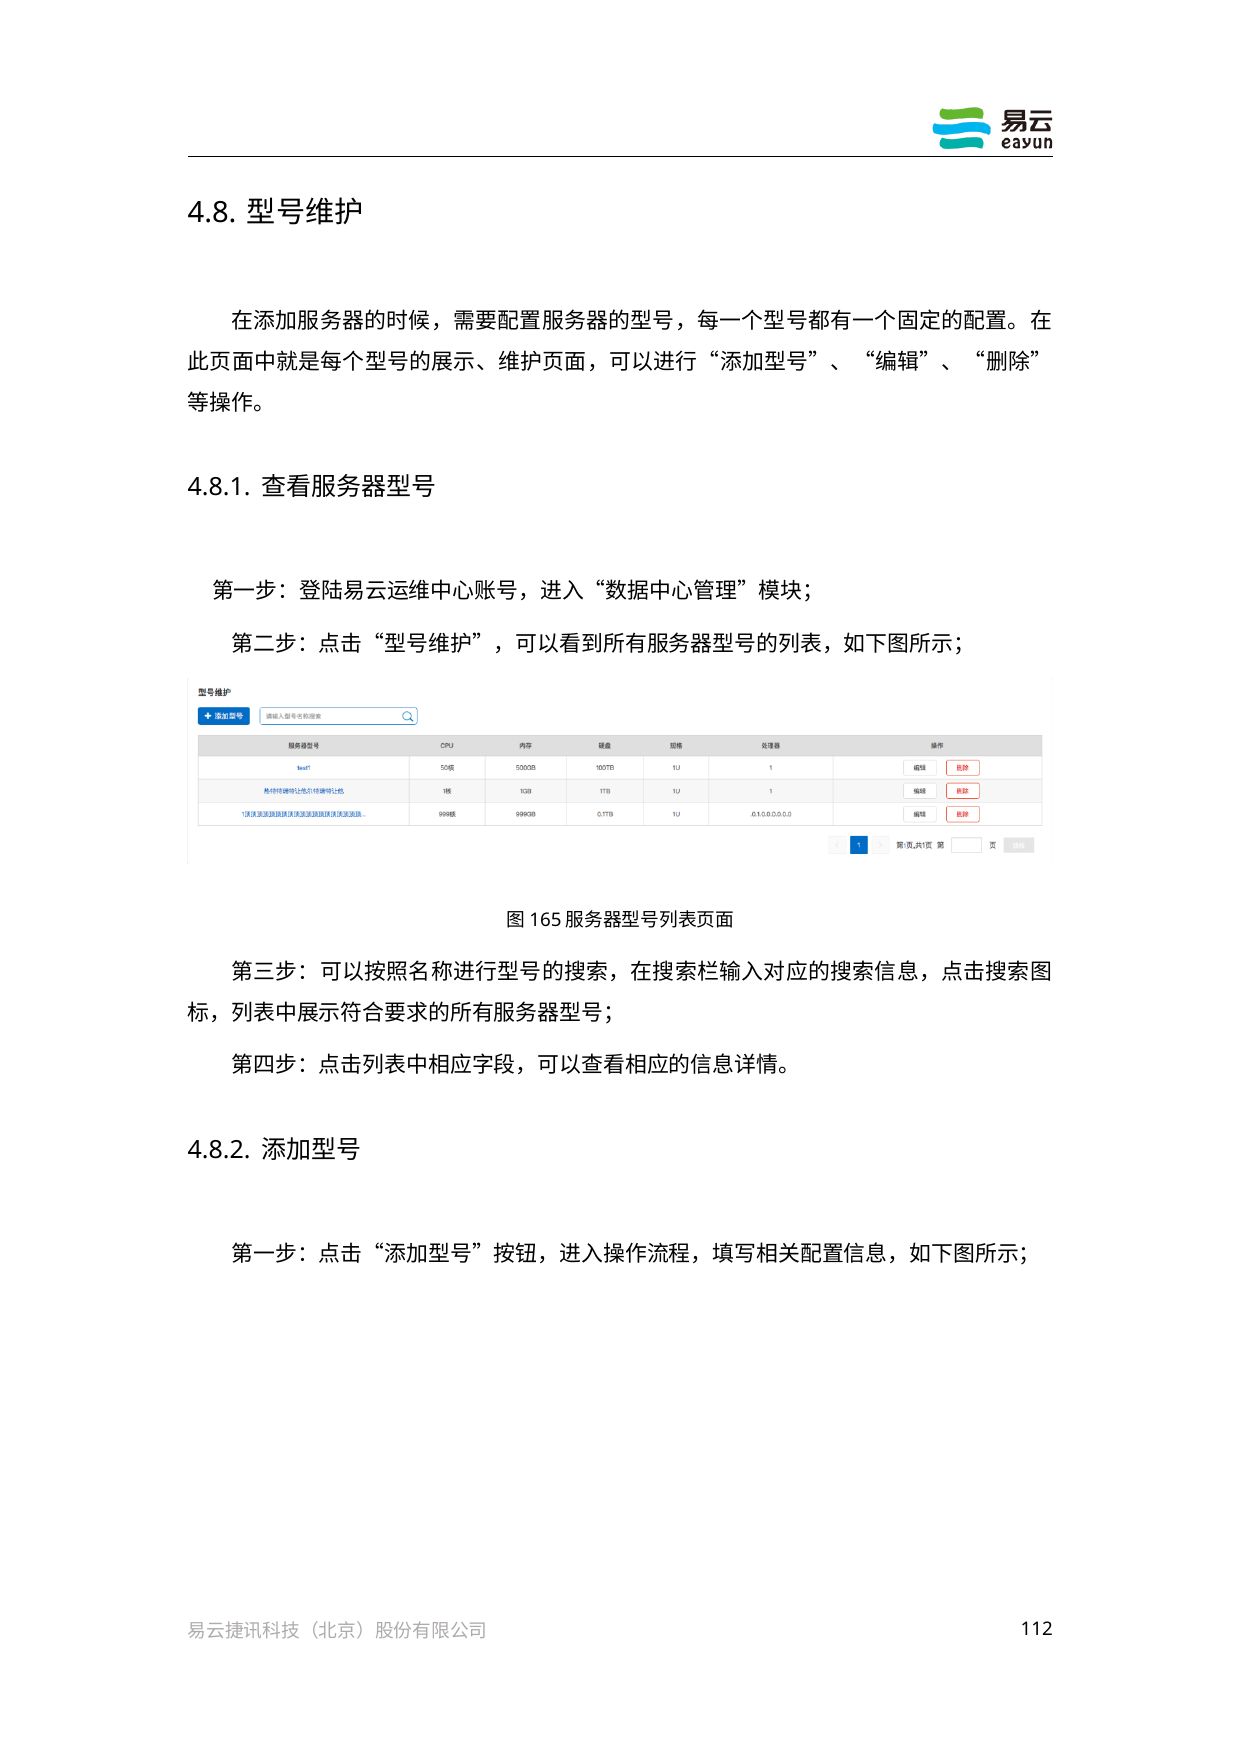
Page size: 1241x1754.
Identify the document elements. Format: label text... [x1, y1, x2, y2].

subtitle 添加型号 [187, 1114, 1053, 1182]
subtitle 查看服务器型号 [187, 451, 1053, 518]
text 第四步：点击列表中相应字段，可以查看相应的信息详情。 [187, 1046, 1053, 1080]
picture [187, 678, 1053, 864]
text 第一步：登陆易云运维中心账号，进入“数据中心管理”模块； [187, 572, 1053, 606]
picture [932, 97, 1053, 156]
text 图 165 服务器型号列表页面 [187, 901, 1053, 935]
text 第二步：点击“型号维护”，可以看到所有服务器型号的列表，如下图所示； [187, 625, 1053, 659]
text 第三步：可以按照名称进行型号的搜索，在搜索栏输入对应的搜索信息，点击搜索图标，列表中展示符合要求的所有服务器型号； [187, 953, 1053, 1028]
text 第一步：点击“添加型号”按钮，进入操作流程，填写相关配置信息，如下图所示； [187, 1235, 1053, 1269]
text 在添加服务器的时候，需要配置服务器的型号，每一个型号都有一个固定的配置。在此页面中就是每个型号的展示、维护页面，可以进行“添加型号”、“编辑”、“删除”等操作。 [187, 302, 1053, 417]
subtitle 型号维护 [187, 176, 1053, 244]
